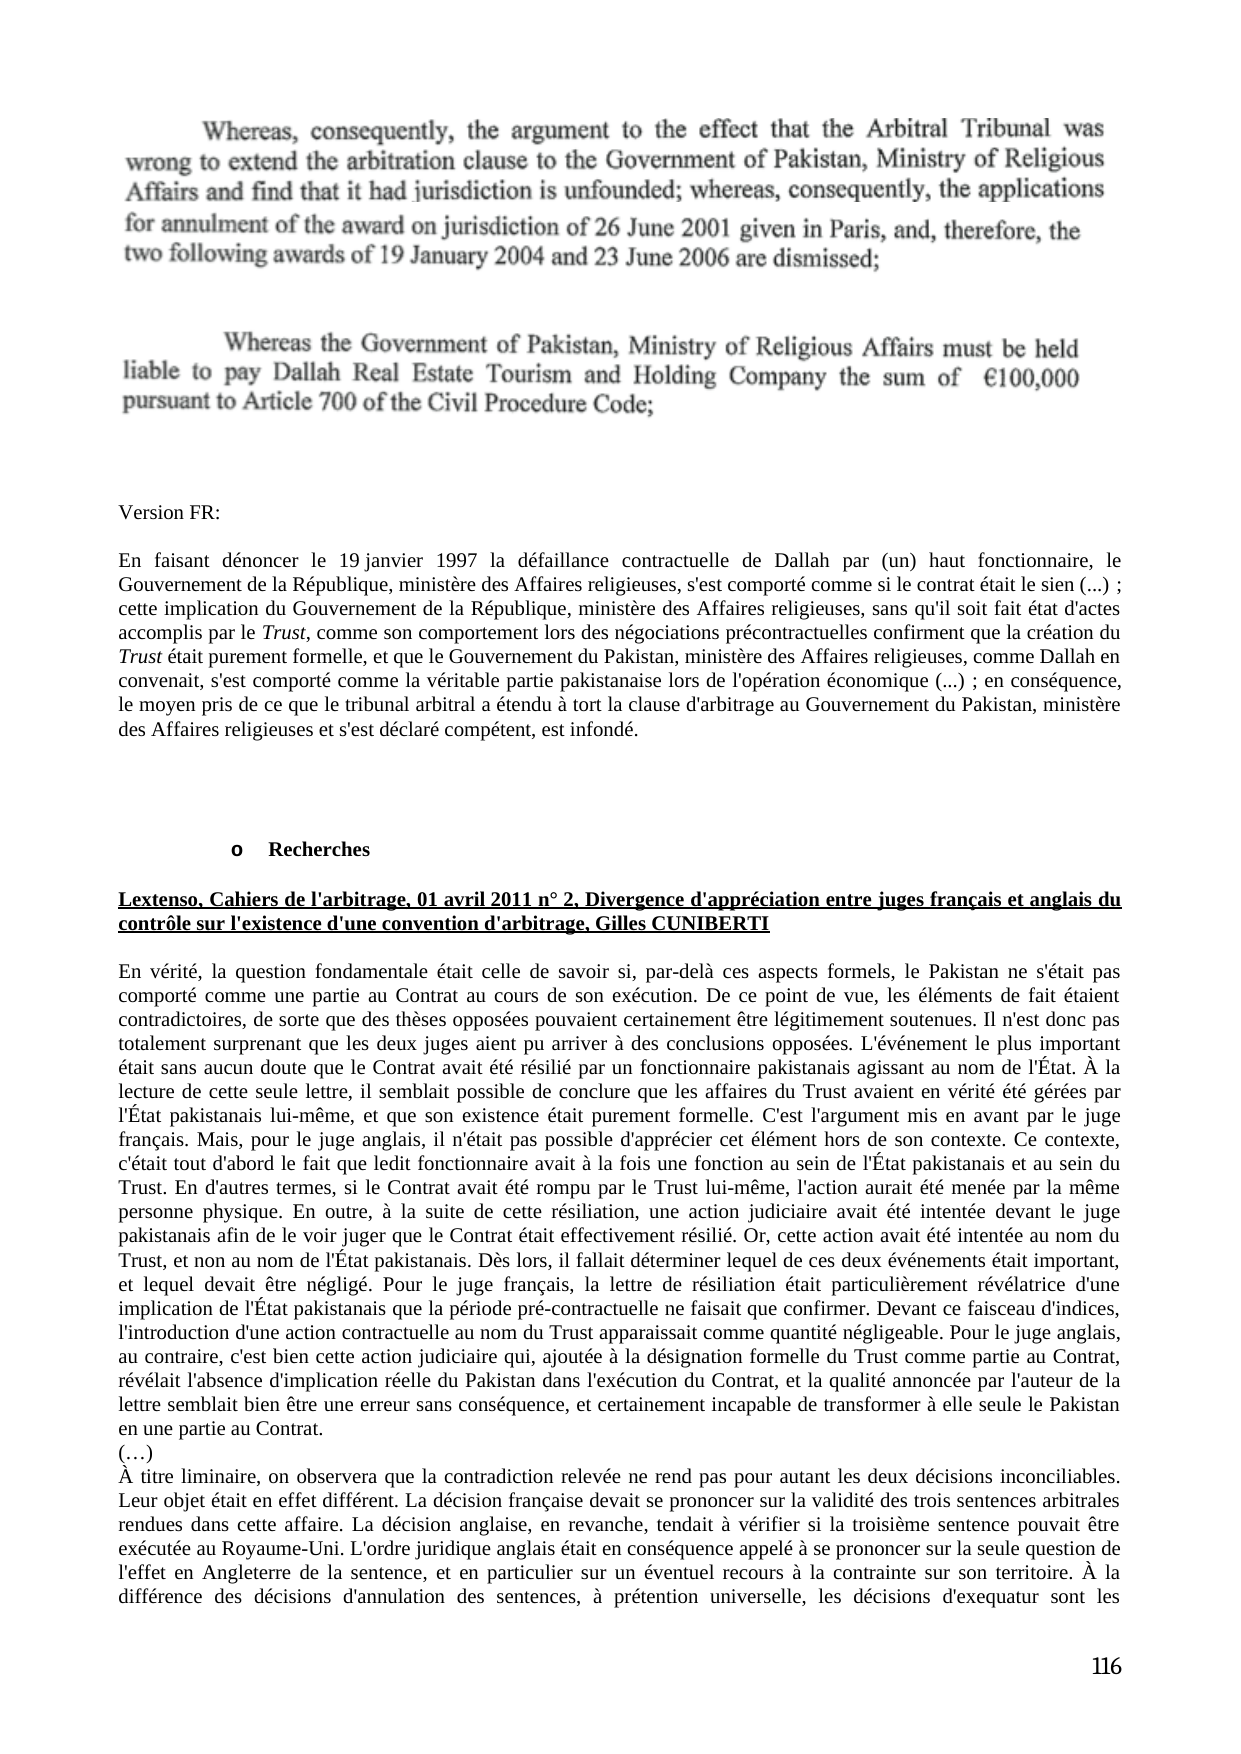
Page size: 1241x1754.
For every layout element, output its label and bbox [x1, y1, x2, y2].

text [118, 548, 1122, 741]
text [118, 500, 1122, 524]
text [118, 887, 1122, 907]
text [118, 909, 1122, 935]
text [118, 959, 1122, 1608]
picture [118, 118, 1122, 428]
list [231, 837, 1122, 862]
